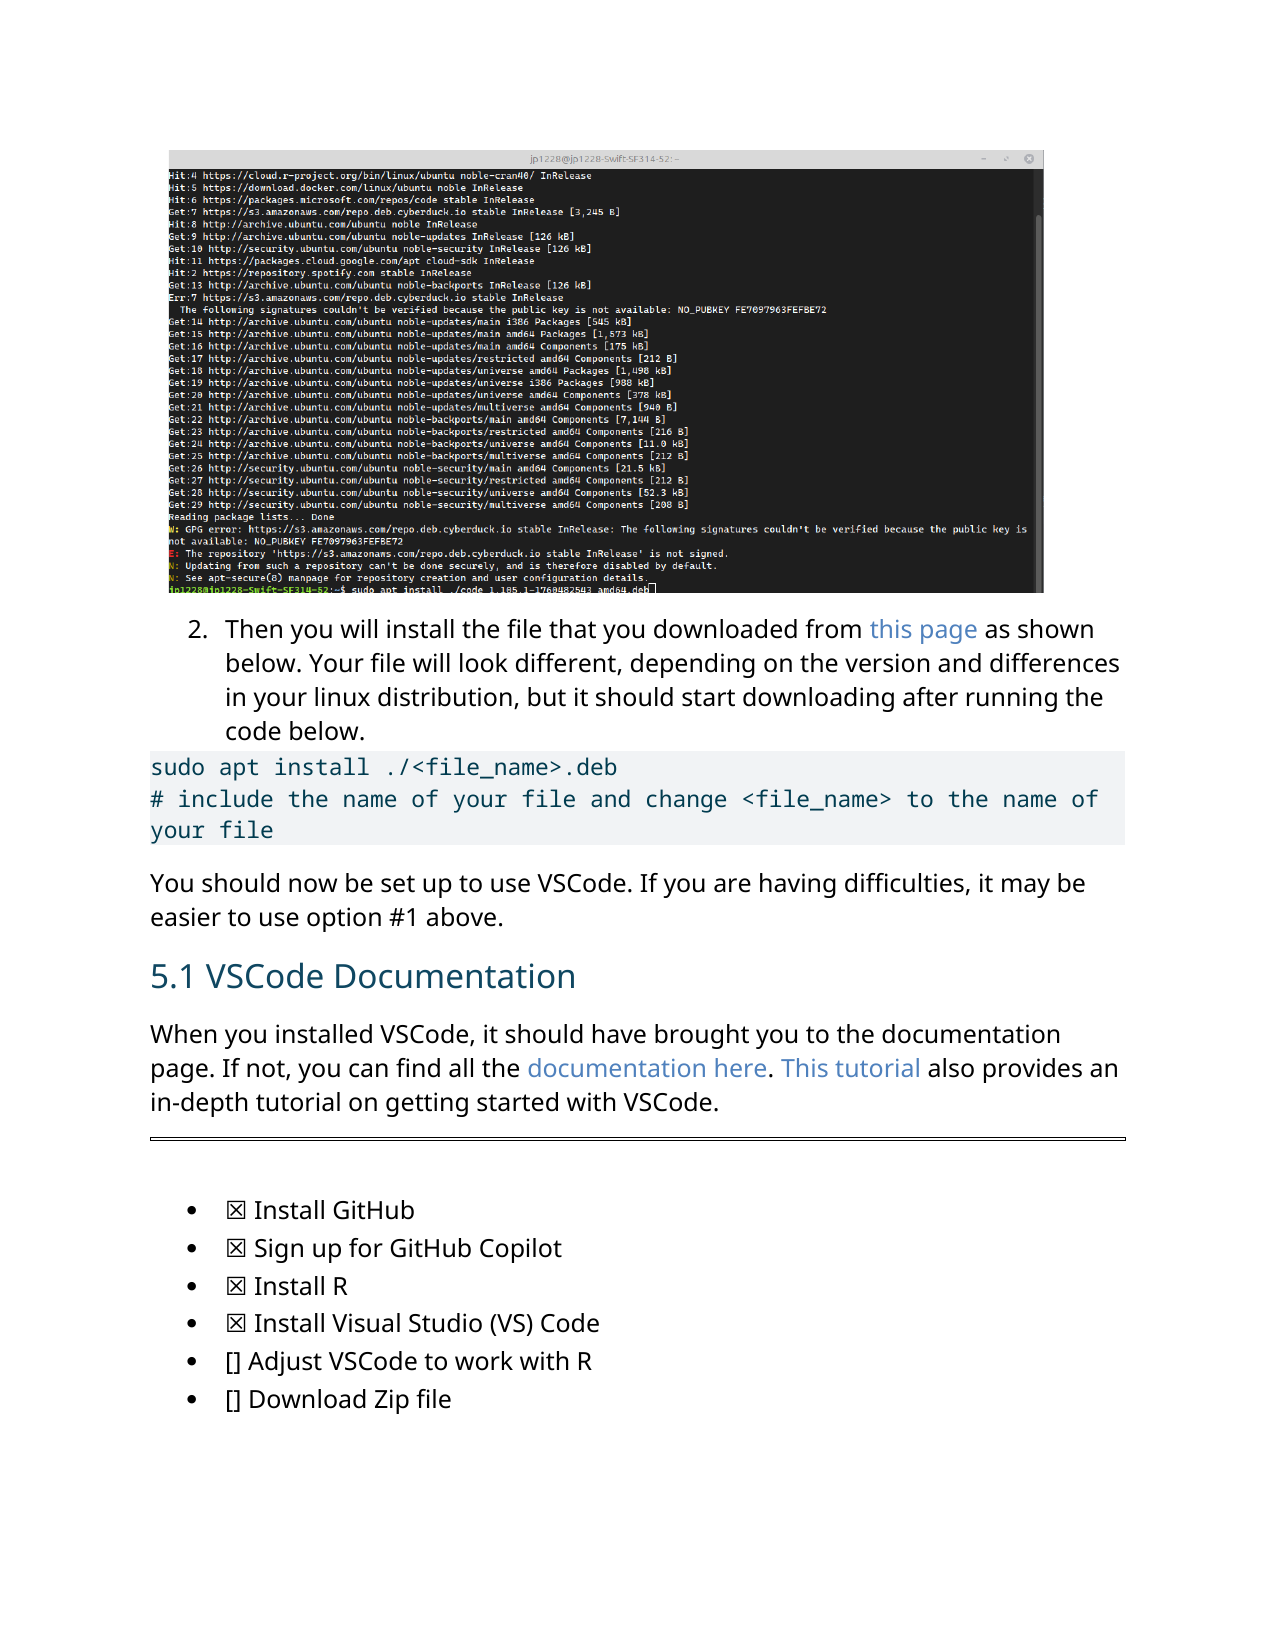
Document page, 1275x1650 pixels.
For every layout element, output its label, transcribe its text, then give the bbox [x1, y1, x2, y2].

list Then you will install the file that you downloaded from this page as shown below. Your file will look different, depending on the version and differences in your linux distribution, but it should start downloading after running the code below. [187, 611, 1125, 747]
list ☒ Install R [187, 1268, 1125, 1302]
text sudo apt install ./<file_name>.deb # include the name of your file and change <file_name> to the name of your file [150, 751, 1125, 845]
list ☒ Sign up for GitHub Copilot [187, 1231, 1125, 1264]
subtitle 5.1 VSCode Documentation [150, 953, 1125, 998]
text When you installed VSCode, it should have brought you to the documentation page. If not, you can find all the documentation here. This tutorial also provides an in-depth tutorial on getting started with VSCode. [150, 1017, 1125, 1119]
list ☒ Install GitHub [187, 1193, 1125, 1227]
picture [168, 150, 1044, 593]
list ☒ Install Visual Studio (VS) Code [187, 1306, 1125, 1340]
list [] Adjust VSCode to work with R [187, 1344, 1125, 1378]
text You should now be set up to use VSCode. If you are having difficulties, it may be easier to use option #1 above. [150, 866, 1125, 934]
list [] Download Zip file [187, 1382, 1125, 1416]
